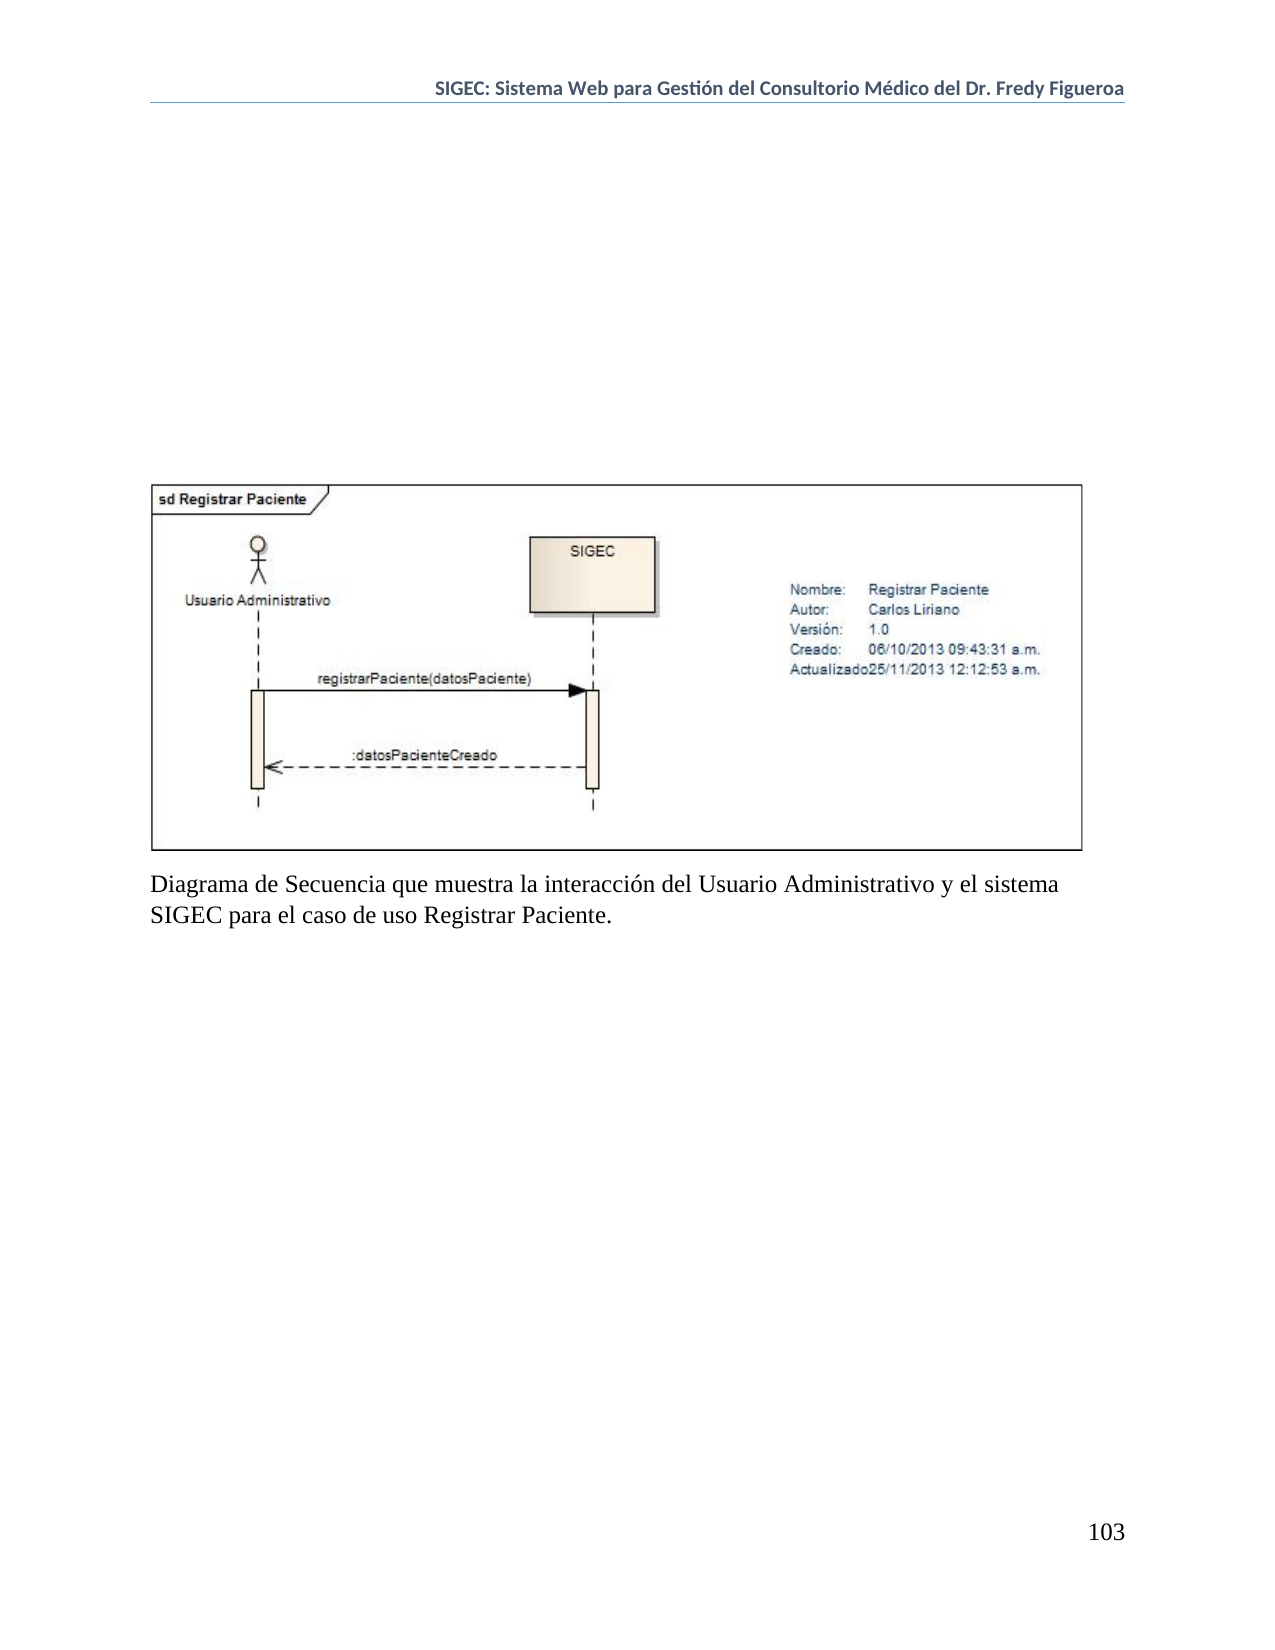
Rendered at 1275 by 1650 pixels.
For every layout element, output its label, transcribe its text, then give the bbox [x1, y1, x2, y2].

picture [150, 483, 1083, 851]
text Diagrama de Secuencia que muestra la interacción del Usuario Administrativo y el sistema SIGEC para el caso de uso Registrar Paciente. [150, 869, 1125, 929]
